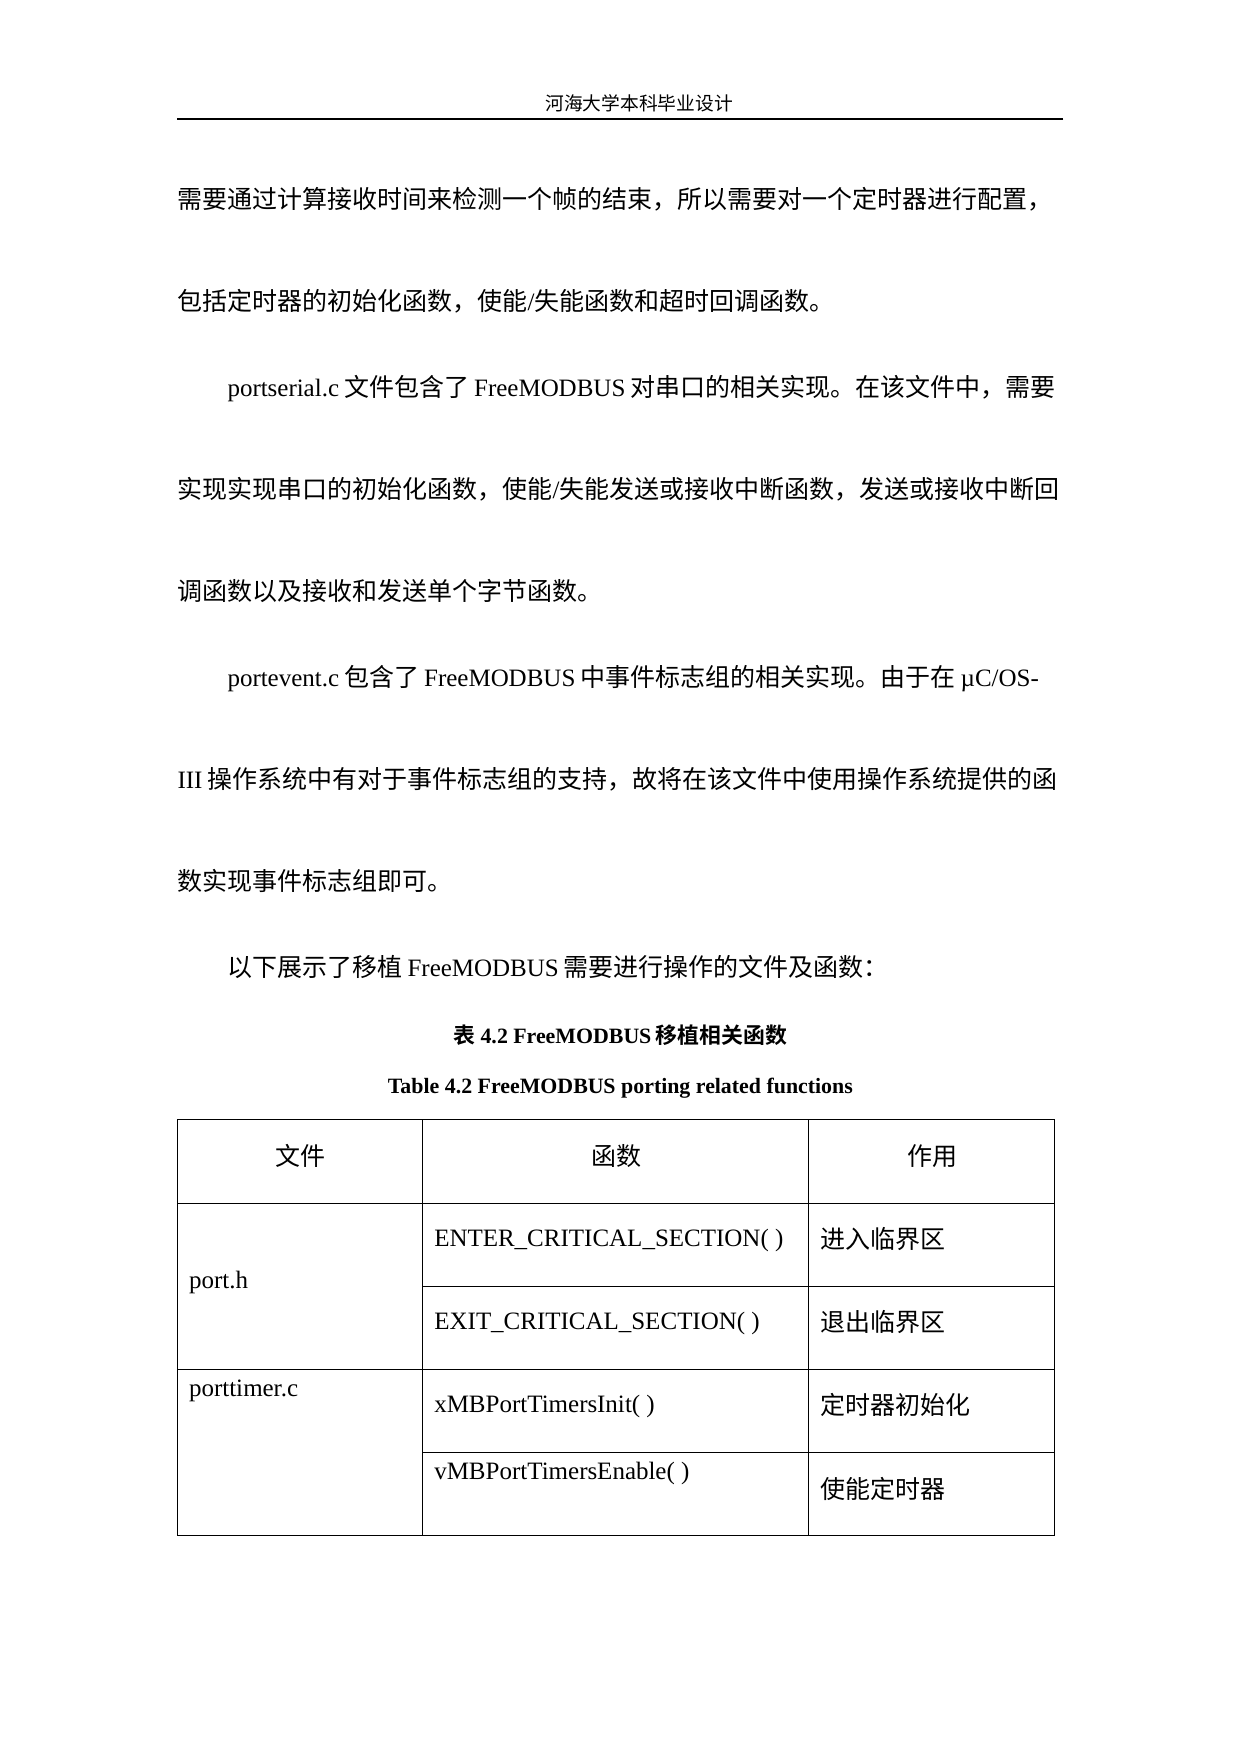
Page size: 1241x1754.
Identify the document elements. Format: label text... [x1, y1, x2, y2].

table_cell vMBPortTimersEnable( ) [423, 1453, 808, 1535]
table_cell 定时器初始化 [809, 1370, 1054, 1452]
text 以下展示了移植FreeMODBUS需要进行操作的文件及函数： [177, 931, 1063, 999]
table_cell porttimer.c [178, 1370, 422, 1535]
table_cell xMBPortTimersInit( ) [423, 1370, 808, 1452]
text portserial.c文件包含了FreeMODBUS对串口的相关实现。在该文件中，需要实现实现串口的初始化函数，使能/失能发送或接收中断函数，发送或接收中断回调函数以及接收和发送单个字节函数。 [177, 352, 1063, 623]
table_cell 使能定时器 [809, 1453, 1054, 1535]
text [177, 164, 1063, 334]
text portevent.c包含了FreeMODBUS中事件标志组的相关实现。由于在µC/OS-III操作系统中有对于事件标志组的支持，故将在该文件中使用操作系统提供的函数实现事件标志组即可。 [177, 642, 1063, 913]
table_header 作用 [809, 1120, 1054, 1202]
table_cell 进入临界区 [809, 1204, 1054, 1286]
table_cell 退出临界区 [809, 1287, 1054, 1369]
table_cell EXIT_CRITICAL_SECTION( ) [423, 1287, 808, 1369]
table_cell ENTER_CRITICAL_SECTION( ) [423, 1204, 808, 1286]
table_cell port.h [178, 1204, 422, 1369]
table_header 文件 [178, 1120, 422, 1202]
table_header 函数 [423, 1120, 808, 1202]
